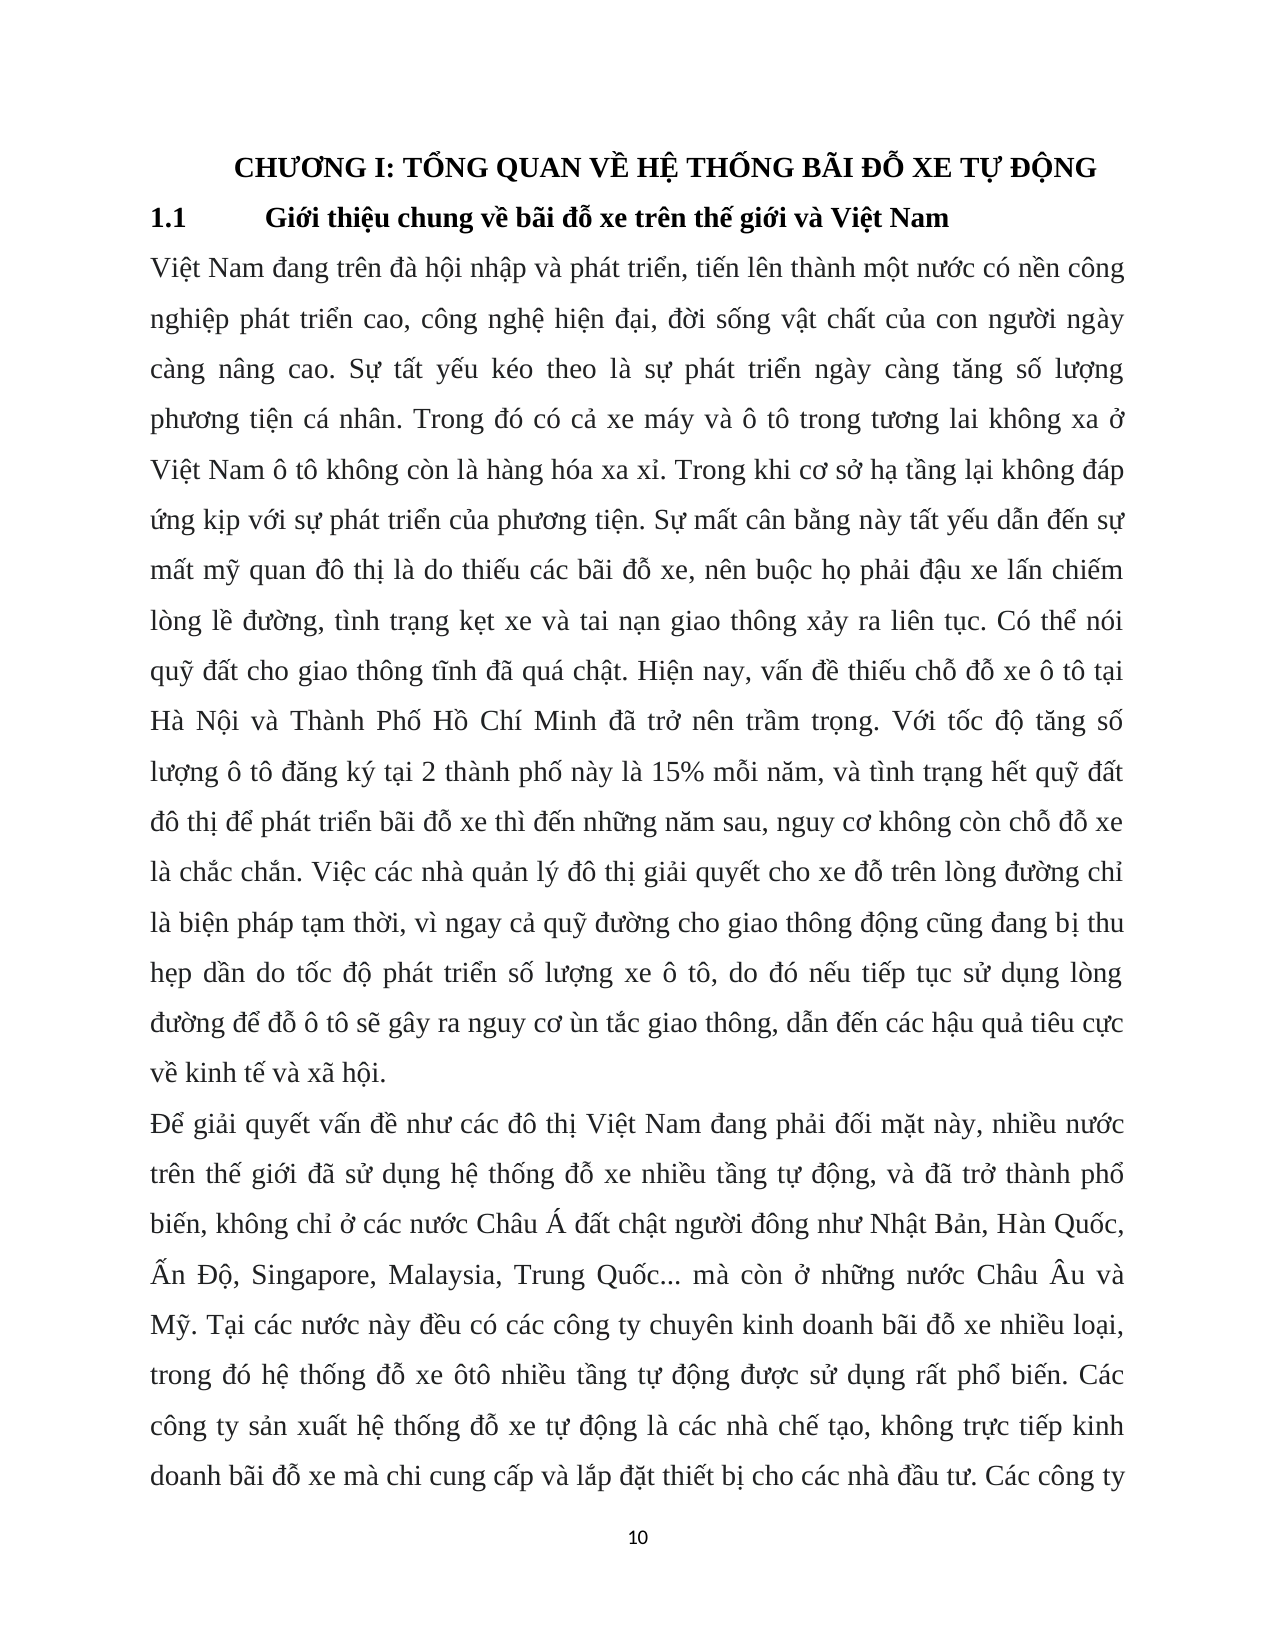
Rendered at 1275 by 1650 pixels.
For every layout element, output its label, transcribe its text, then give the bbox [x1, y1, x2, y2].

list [150, 1106, 1125, 1492]
list CHƯƠNG I: TỔNG QUAN VỀ HỆ THỐNG BÃI ĐỖ XE TỰ ĐỘNG [150, 150, 1181, 183]
list Việt Nam đang trên đà hội nhập và phát triển, tiến lên thành một nước có nền công nghiệp phát triển cao, công nghệ hiện đại, đời sống vật chất của con người ngày càng nâng cao. Sự tất yếu kéo theo là sự phát triển ngày càng tăng số lượng phương tiện cá nhân. Trong đó có cả xe máy và ô tô trong tương lai không xa ở Việt Nam ô tô không còn là hàng hóa xa xỉ. Trong khi cơ sở hạ tầng lại không đáp ứng kịp với sự phát triển của phương tiện. Sự mất cân bằng này tất yếu dẫn đến sự mất mỹ quan đô thị là do thiếu các bãi đỗ xe, nên buộc họ phải đậu xe lấn chiếm lòng lề đường, tình trạng kẹt xe và tai nạn giao thông xảy ra liên tục. Có thể nói quỹ đất cho giao thông tĩnh đã quá chật. Hiện nay, vấn đề thiếu chỗ đỗ xe ô tô tại Hà Nội và Thành Phố Hồ Chí Minh đã trở nên trầm trọng. Với tốc độ tăng số lượng ô tô đăng ký tại 2 thành phố này là 15% mỗi năm, và tình trạng hết quỹ đất đô thị để phát triển bãi đỗ xe thì đến những năm sau, nguy cơ không còn chỗ đỗ xe là chắc chắn. Việc các nhà quản lý đô thị giải quyết cho xe đỗ trên lòng đường chỉ là biện pháp tạm thời, vì ngay cả quỹ đường cho giao thông động cũng đang bị thu hẹp dần do tốc độ phát triển số lượng xe ô tô, do đó nếu tiếp tục sử dụng lòng đường để đỗ ô tô sẽ gây ra nguy cơ ùn tắc giao thông, dẫn đến các hậu quả tiêu cực về kinh tế và xã hội. [150, 251, 1125, 1089]
list 1.1 Giới thiệu chung về bãi đỗ xe trên thế giới và Việt Nam [150, 200, 1125, 234]
